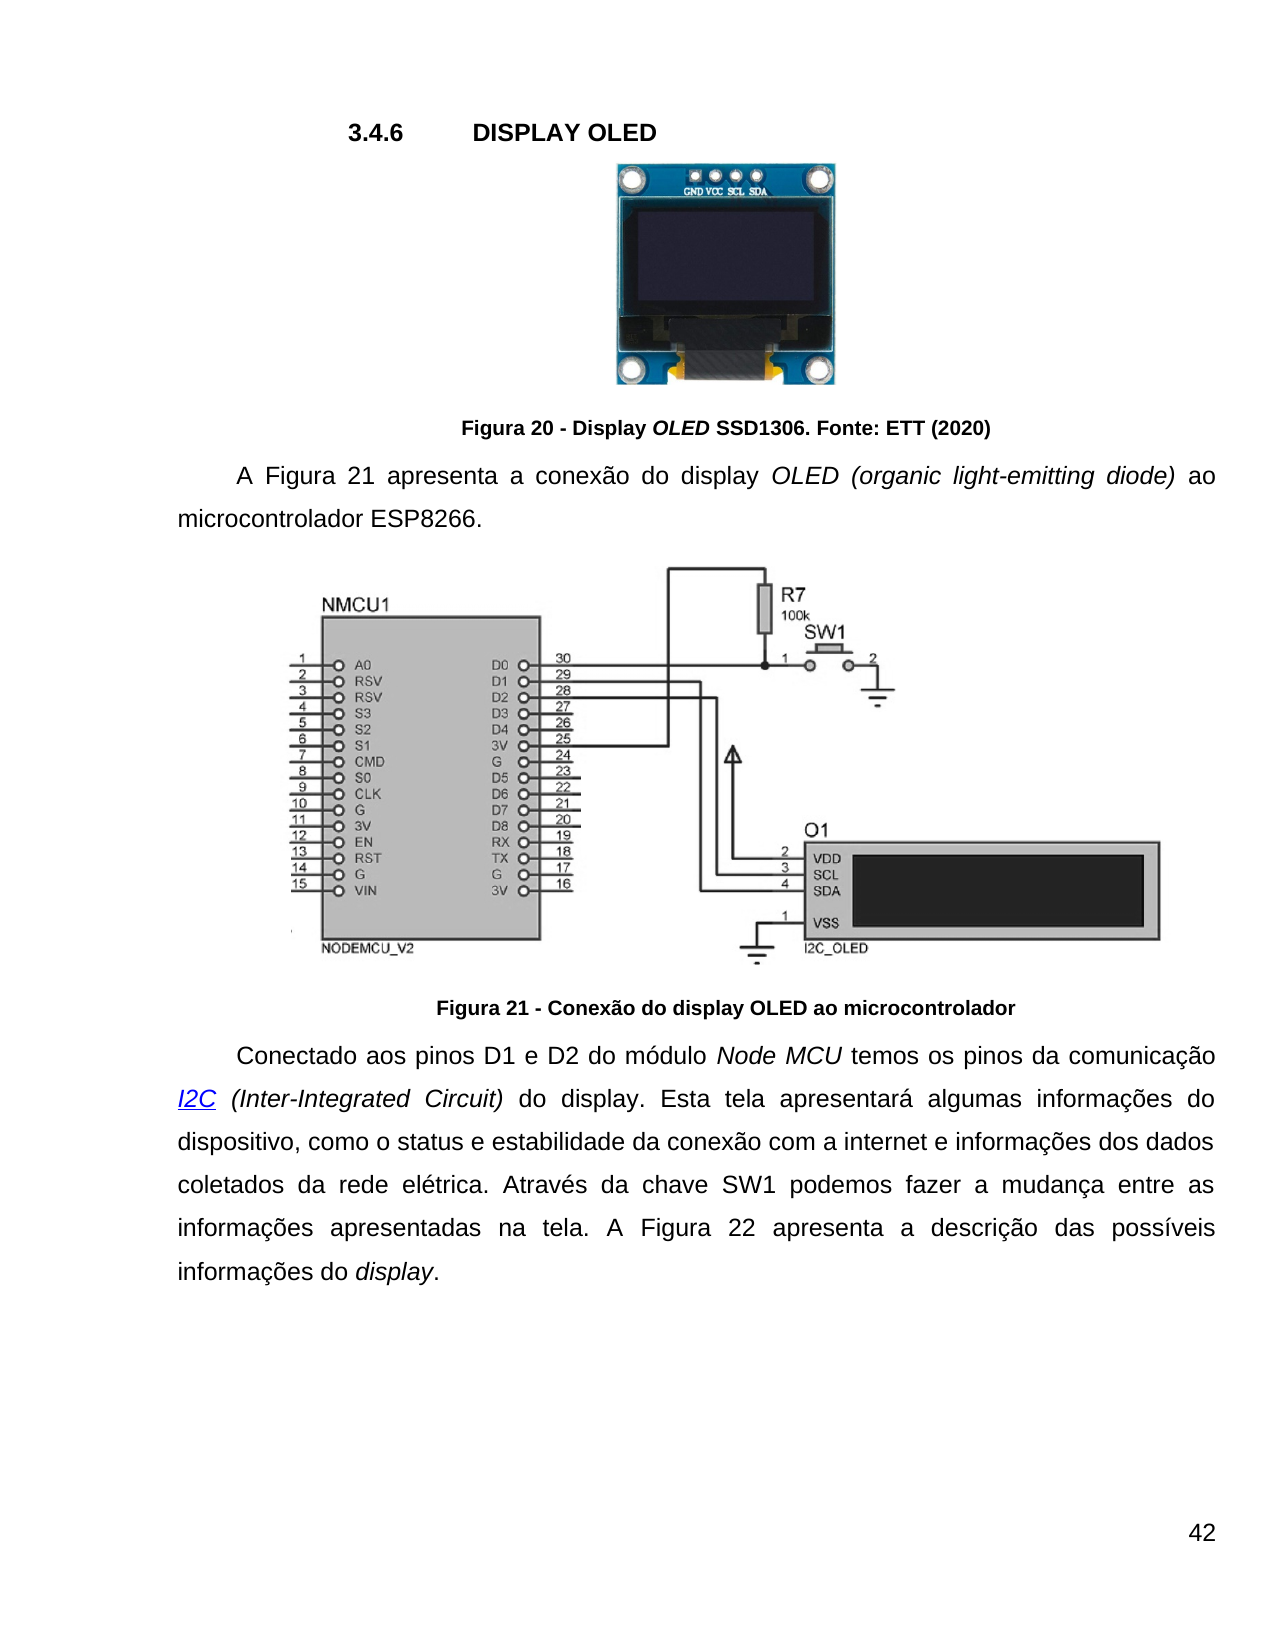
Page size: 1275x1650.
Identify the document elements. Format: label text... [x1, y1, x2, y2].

text Conectado aos pinos D1 e D2 do módulo Node MCU temos os pinos da comunicação I2C (Inter-Integrated Circuit) do display. Esta tela apresentará algumas informações do dispositivo, como o status e estabilidade da conexão com a internet e informações dos dados coletados da rede elétrica. Através da chave SW1 podemos fazer a mudança entre as informações apresentadas na tela. A Figura 22 apresenta a descrição das possíveis informações do display. [177, 1041, 1216, 1285]
picture [615, 161, 837, 385]
subtitle DISPLAY OLED [289, 118, 1216, 147]
text Figura 21 - Conexão do display OLED ao microcontrolador [177, 996, 1216, 1020]
text A Figura 21 apresenta a conexão do display OLED (organic light-emitting diode) ao microcontrolador ESP8266. [177, 461, 1216, 533]
text Figura 20 - Display OLED SSD1306. Fonte: ETT (2020) [177, 416, 1216, 440]
picture [280, 563, 1172, 965]
